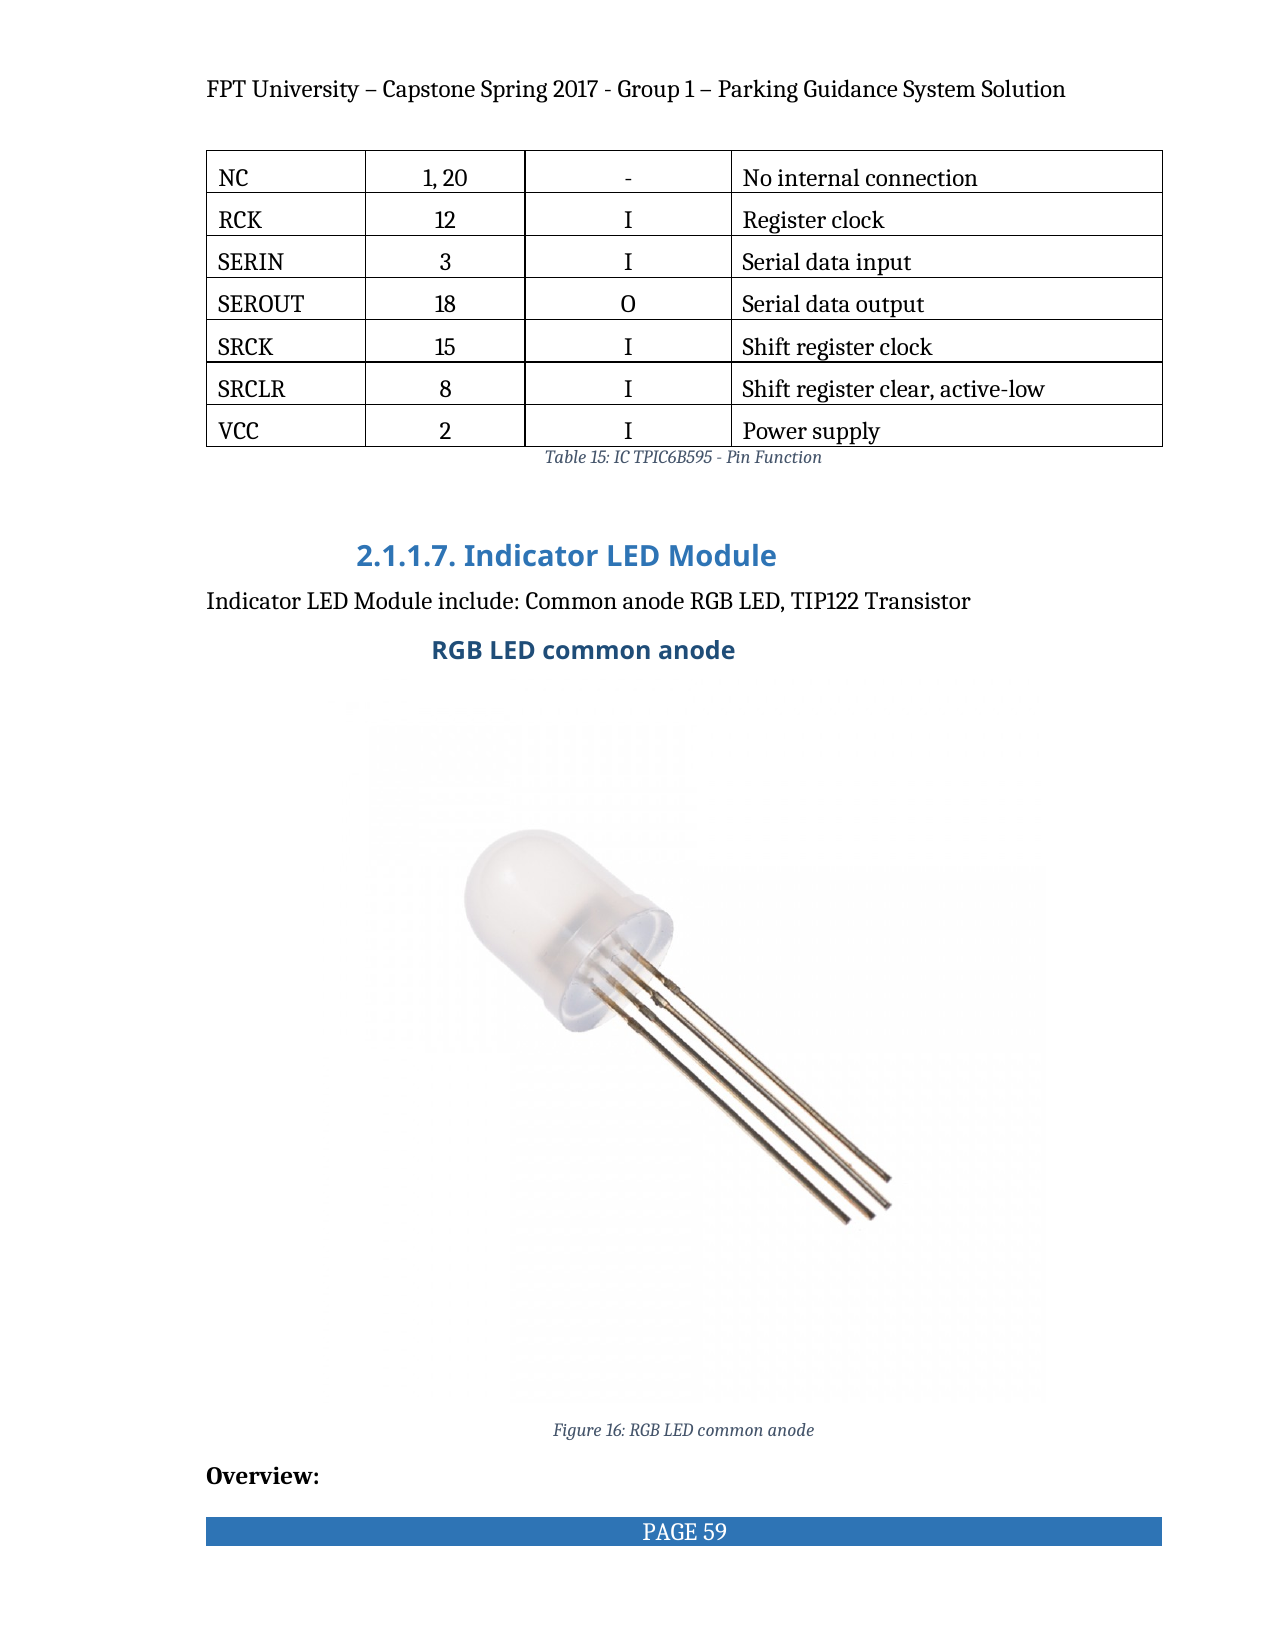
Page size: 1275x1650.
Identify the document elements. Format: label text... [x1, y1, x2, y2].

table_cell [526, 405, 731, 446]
text Overview: [206, 1462, 1162, 1491]
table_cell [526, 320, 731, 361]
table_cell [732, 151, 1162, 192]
text Indicator LED Module include: Common anode RGB LED, TIP122 Transistor [206, 587, 1162, 616]
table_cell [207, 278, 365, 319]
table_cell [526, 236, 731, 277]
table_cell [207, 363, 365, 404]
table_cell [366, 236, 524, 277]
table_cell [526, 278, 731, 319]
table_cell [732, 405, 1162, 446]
picture [322, 679, 1047, 1403]
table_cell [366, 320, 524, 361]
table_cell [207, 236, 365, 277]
text Table 15: IC TPIC6B595 - Pin Function [206, 447, 1162, 469]
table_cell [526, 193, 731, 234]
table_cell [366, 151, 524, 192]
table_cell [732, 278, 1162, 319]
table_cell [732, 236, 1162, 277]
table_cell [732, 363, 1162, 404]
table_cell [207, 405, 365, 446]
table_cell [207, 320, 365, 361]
subtitle RGB LED common anode [356, 632, 1162, 667]
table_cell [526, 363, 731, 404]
text Figure 16: RGB LED common anode [206, 1419, 1162, 1441]
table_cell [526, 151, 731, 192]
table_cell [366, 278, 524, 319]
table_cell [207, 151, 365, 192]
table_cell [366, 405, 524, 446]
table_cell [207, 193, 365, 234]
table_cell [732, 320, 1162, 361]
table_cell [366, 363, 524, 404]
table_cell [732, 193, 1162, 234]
subtitle Indicator LED Module [206, 535, 1162, 574]
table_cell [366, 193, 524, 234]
